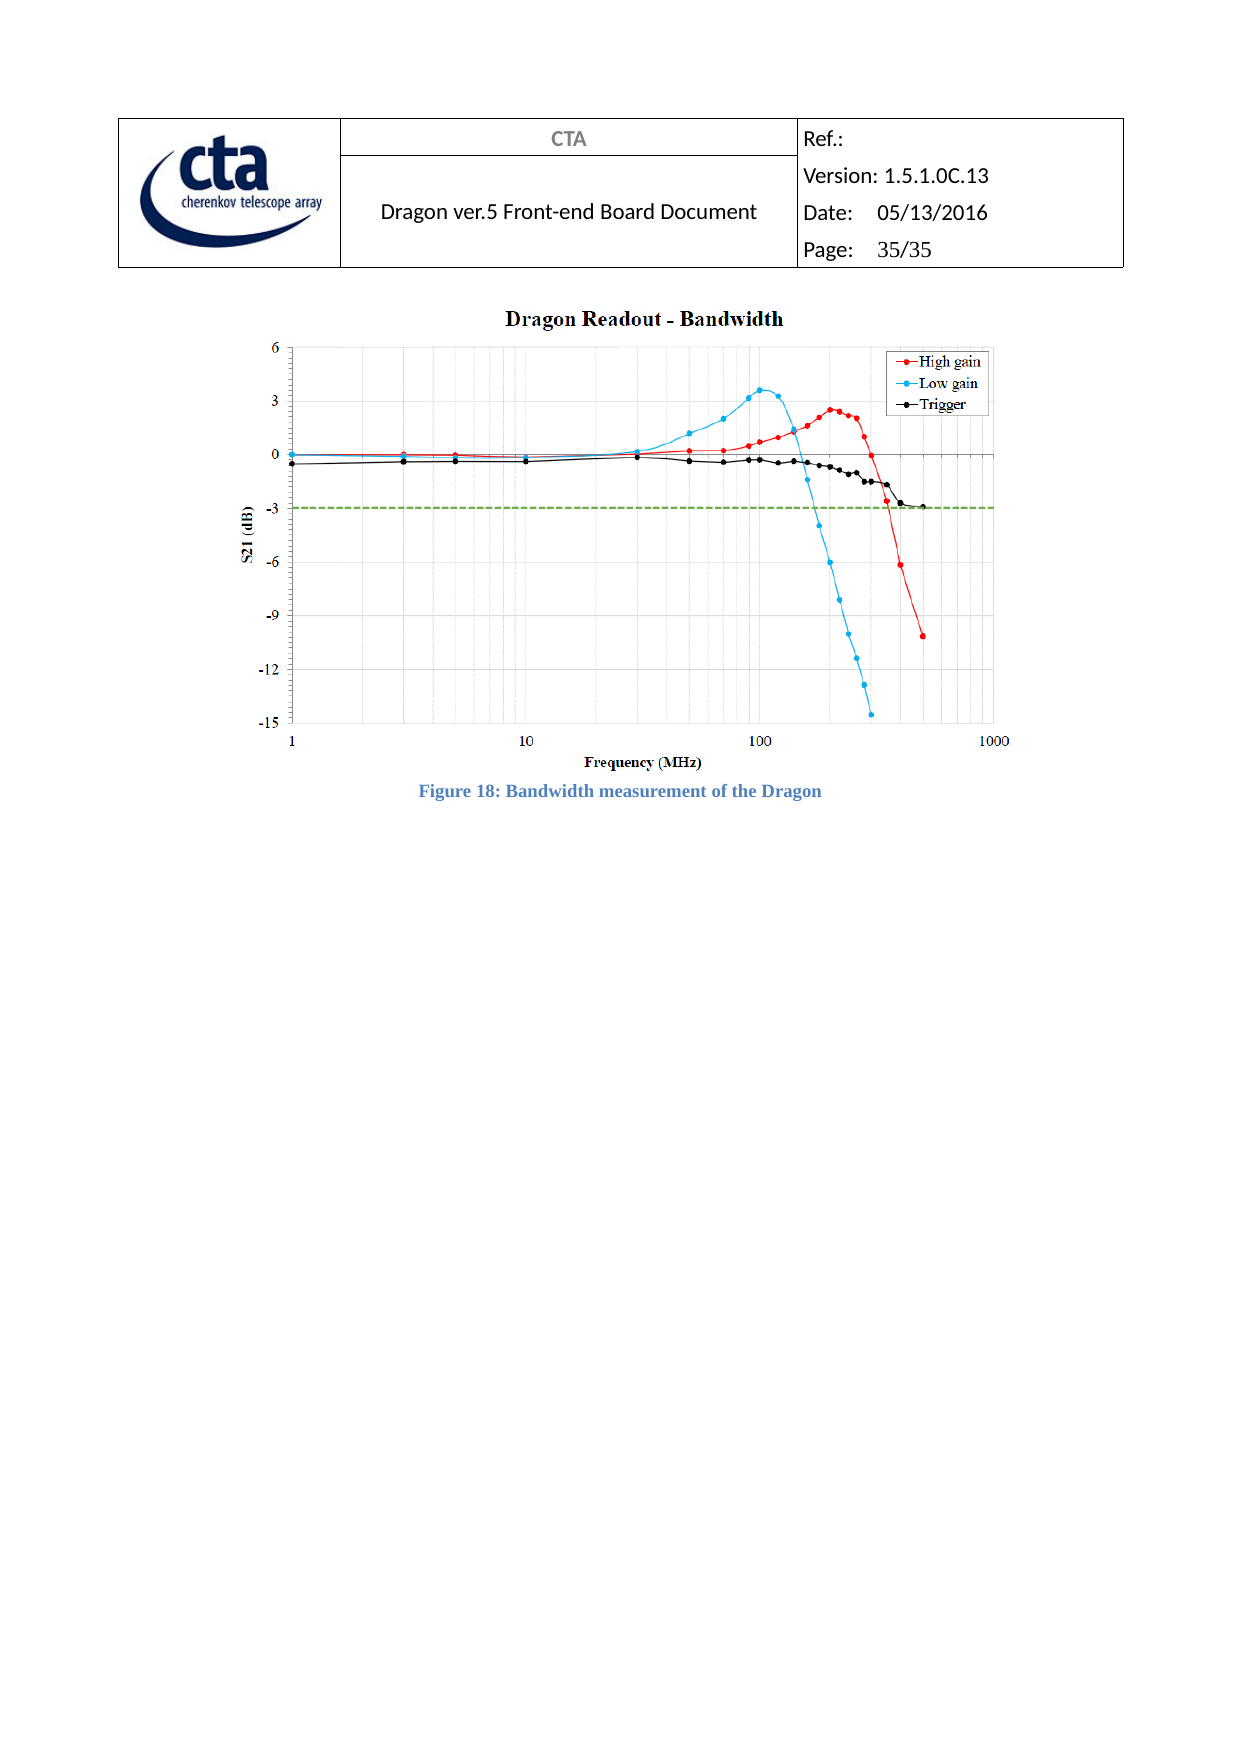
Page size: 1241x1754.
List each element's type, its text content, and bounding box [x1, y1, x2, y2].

picture [123, 124, 336, 262]
text Figure 18: Bandwidth measurement of the Dragon [118, 780, 1122, 801]
picture [224, 296, 1017, 780]
